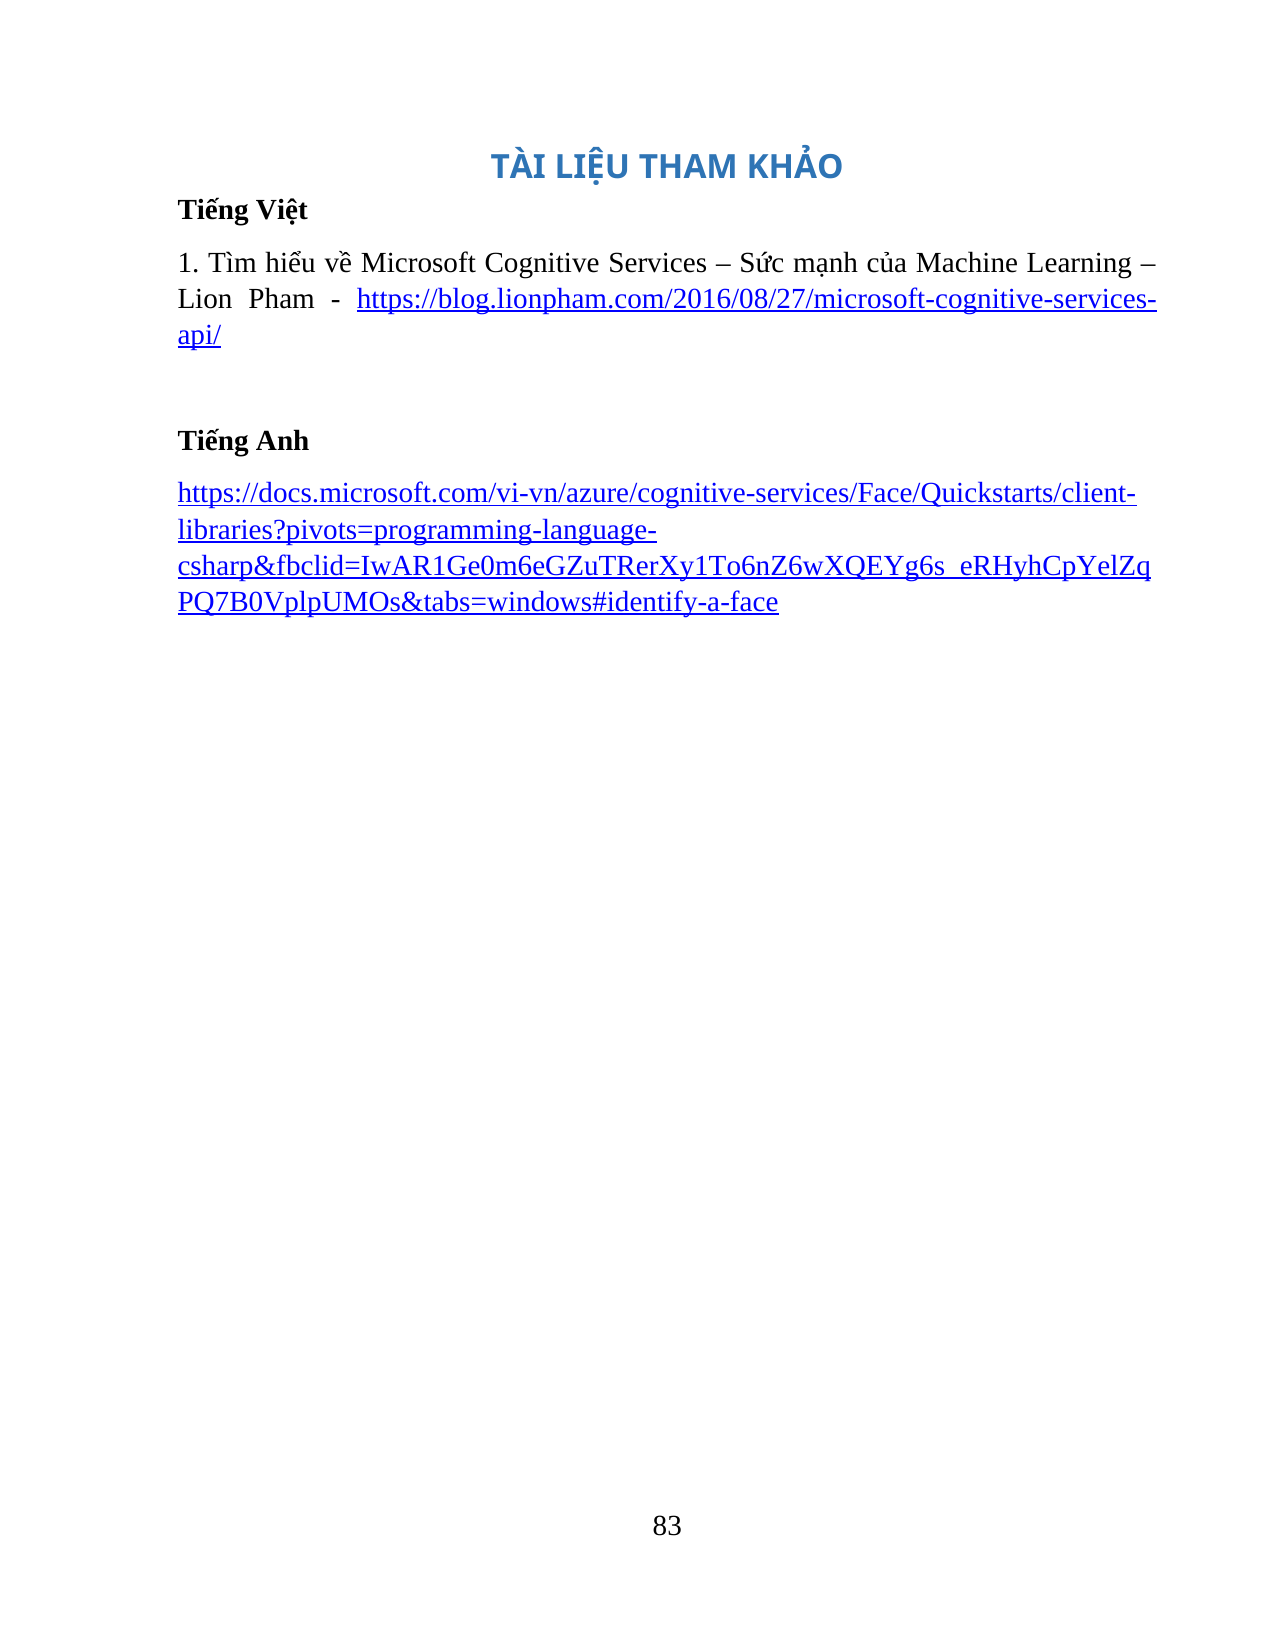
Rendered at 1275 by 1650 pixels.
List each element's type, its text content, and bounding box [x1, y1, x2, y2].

text 1. Tìm hiểu về Microsoft Cognitive Services – Sức mạnh của Machine Learning – Lion Pham - https://blog.lionpham.com/2016/08/27/microsoft-cognitive-services-api/ [177, 245, 1157, 351]
subtitle TÀI LIỆU THAM KHẢO [177, 143, 1157, 188]
text https://docs.microsoft.com/vi-vn/azure/cognitive-services/Face/Quickstarts/client-libraries?pivots=programming-language-csharp&fbclid=IwAR1Ge0m6eGZuTRerXy1To6nZ6wXQEYg6s_eRHyhCpYelZqPQ7B0VplpUMOs&tabs=windows#identify-a-face [177, 476, 1157, 618]
text Tiếng Việt [177, 192, 1157, 226]
text Tiếng Anh [177, 423, 1157, 456]
